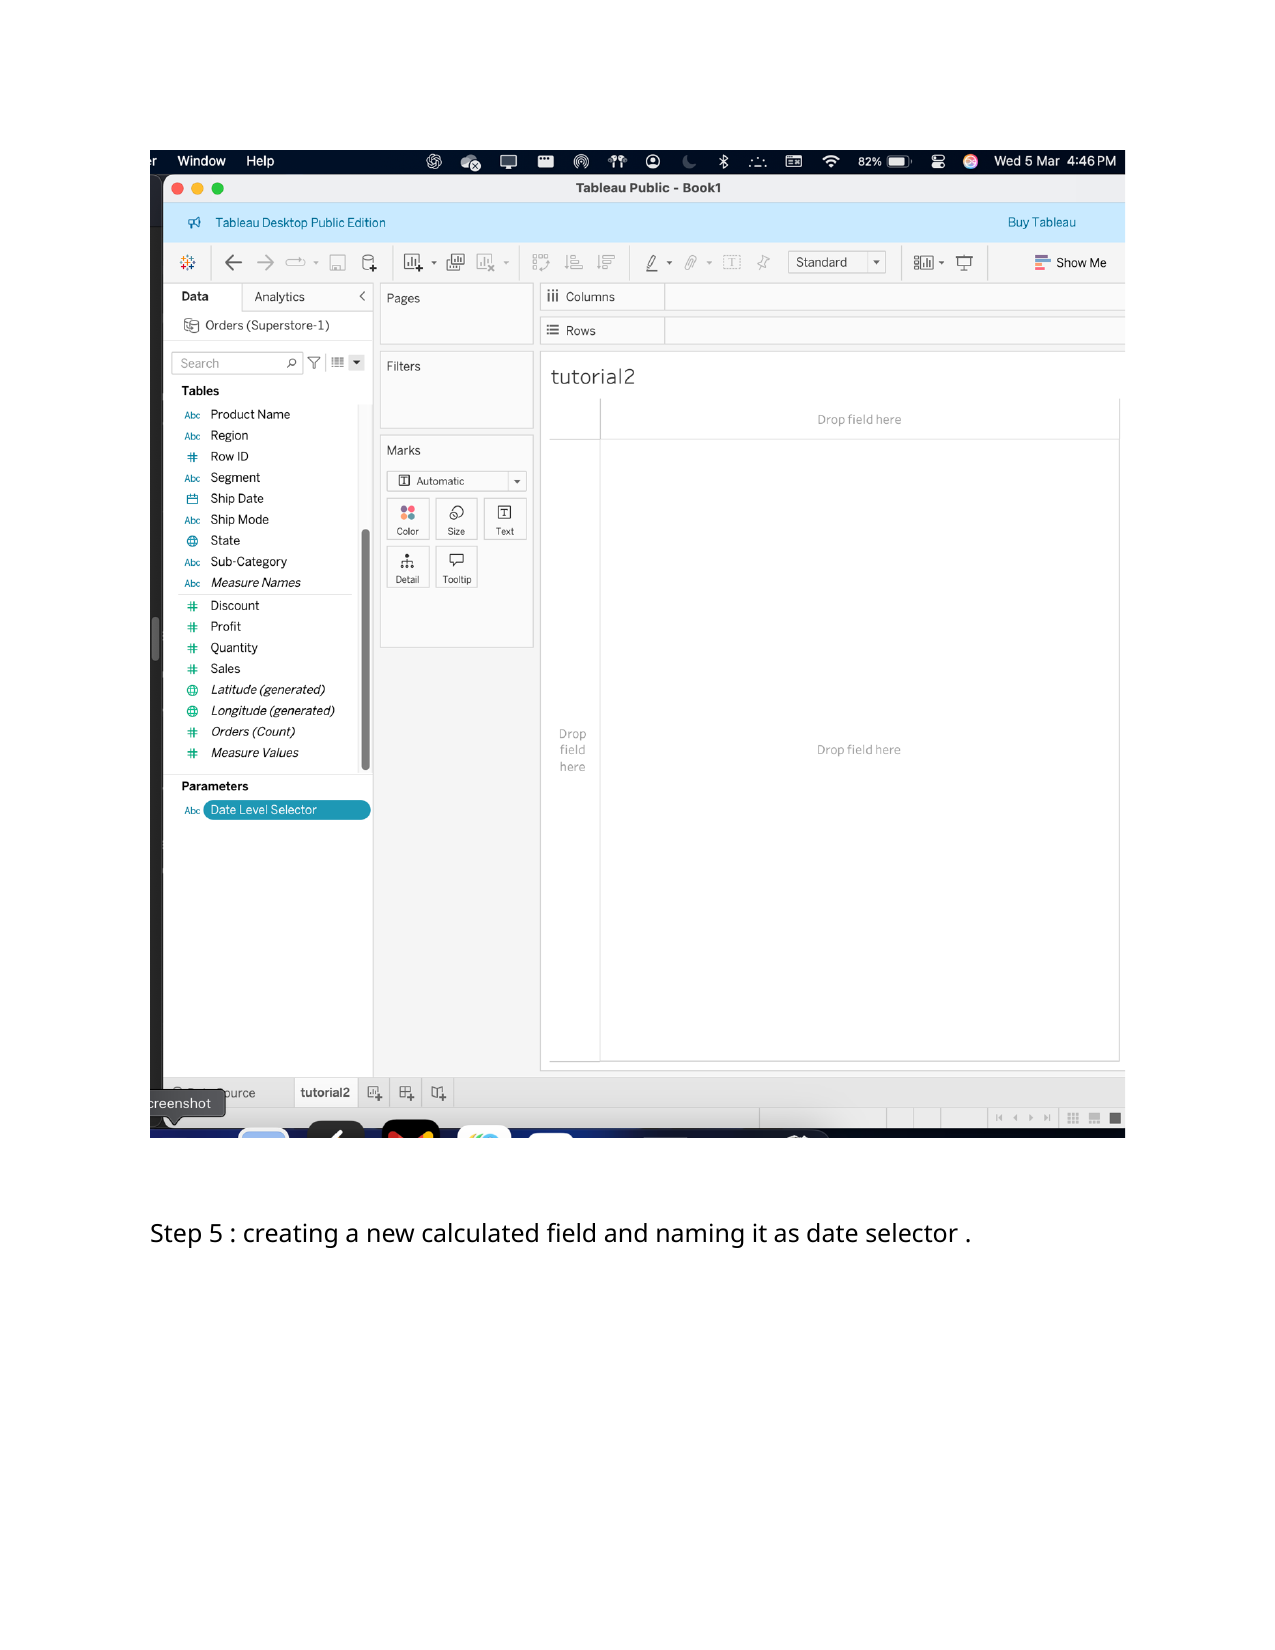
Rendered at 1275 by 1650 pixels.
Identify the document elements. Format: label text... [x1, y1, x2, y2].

picture [150, 150, 1125, 1138]
text Step 5 : creating a new calculated field and naming it as date selector . [150, 1216, 1125, 1250]
